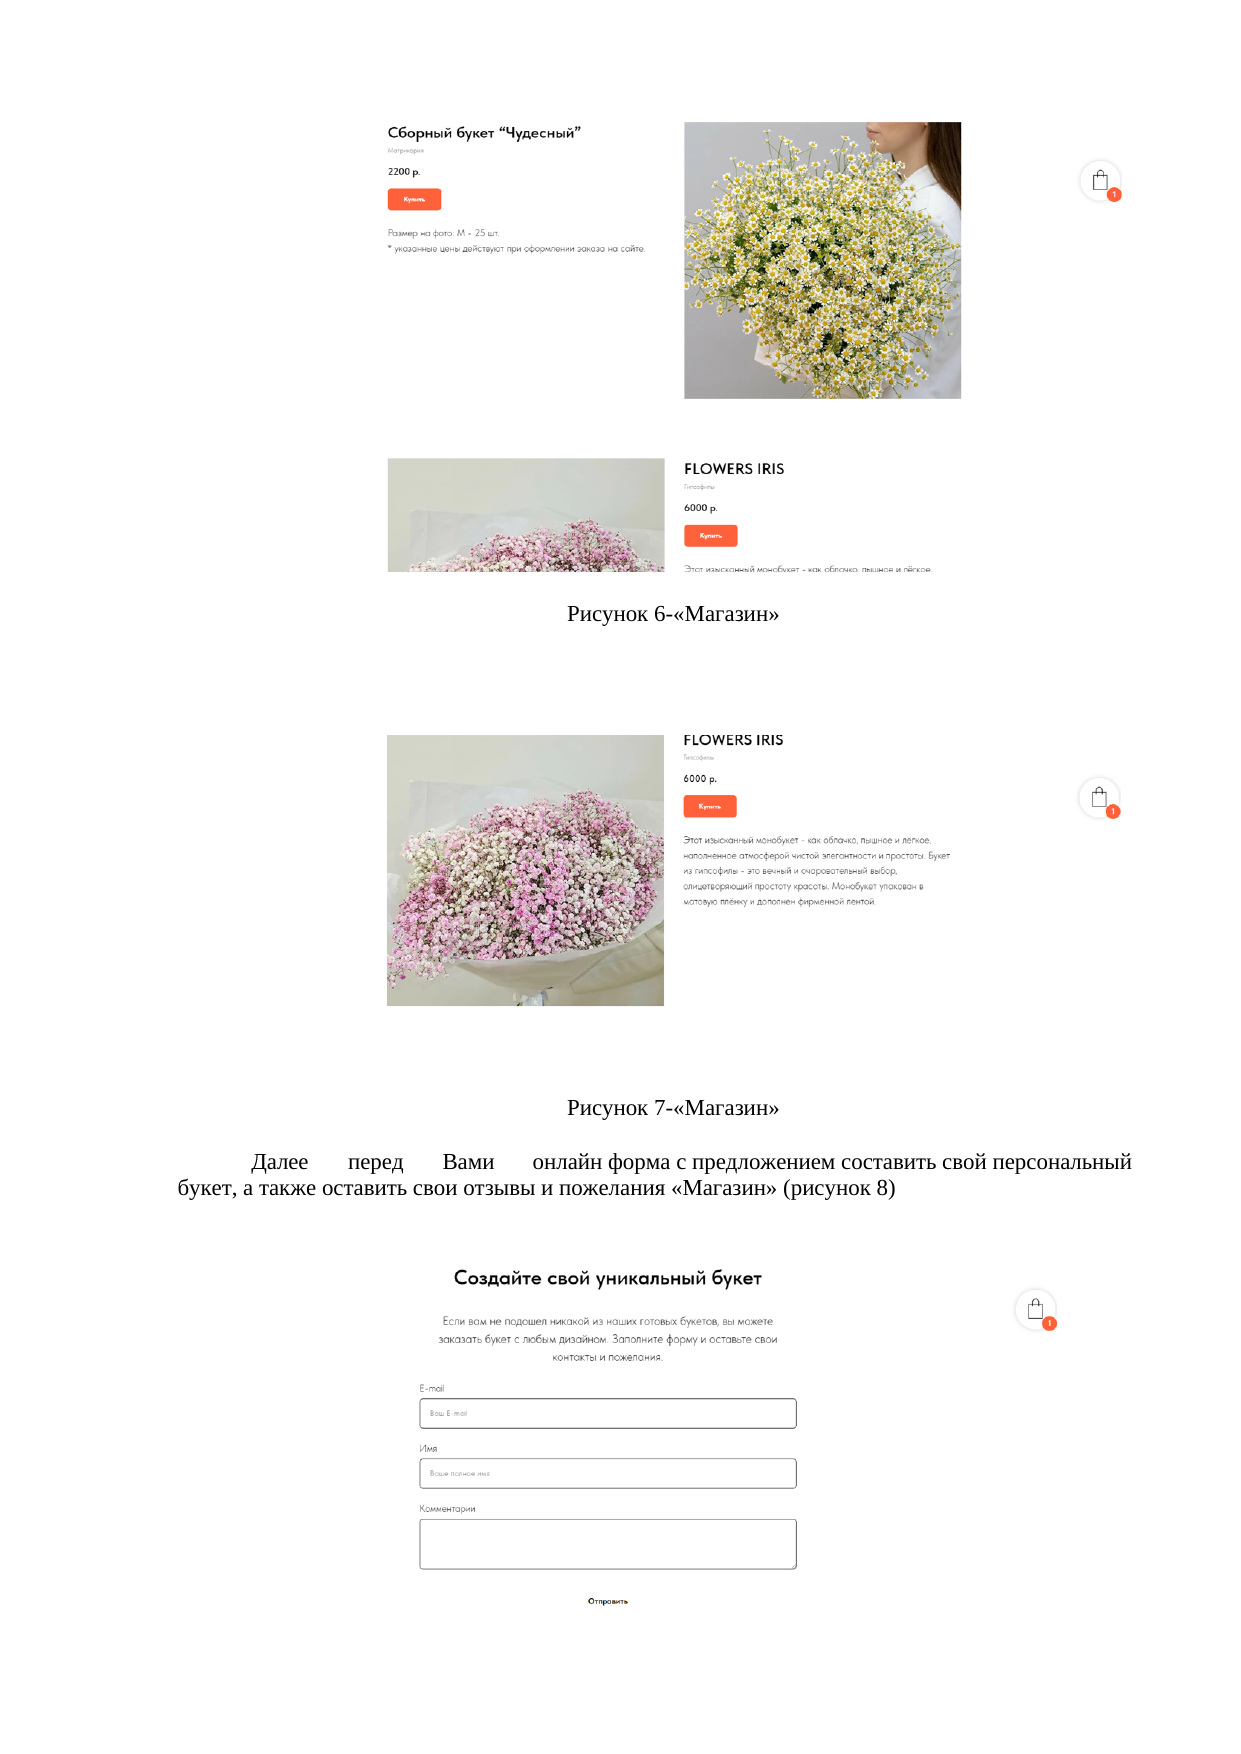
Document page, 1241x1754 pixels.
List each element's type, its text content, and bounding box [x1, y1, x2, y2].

text Рисунок 7-«Магазин» [167, 1094, 1180, 1121]
picture [224, 118, 1123, 572]
picture [225, 735, 1121, 1094]
text Рисунок 6-«Магазин» [167, 600, 1180, 626]
text Далее перед Вами онлайн форма с предложением составить свой персональный букет, а также оставить свои отзывы и пожелания «Магазин» (рисунок 8) [177, 1148, 1154, 1201]
picture [166, 1253, 1058, 1629]
